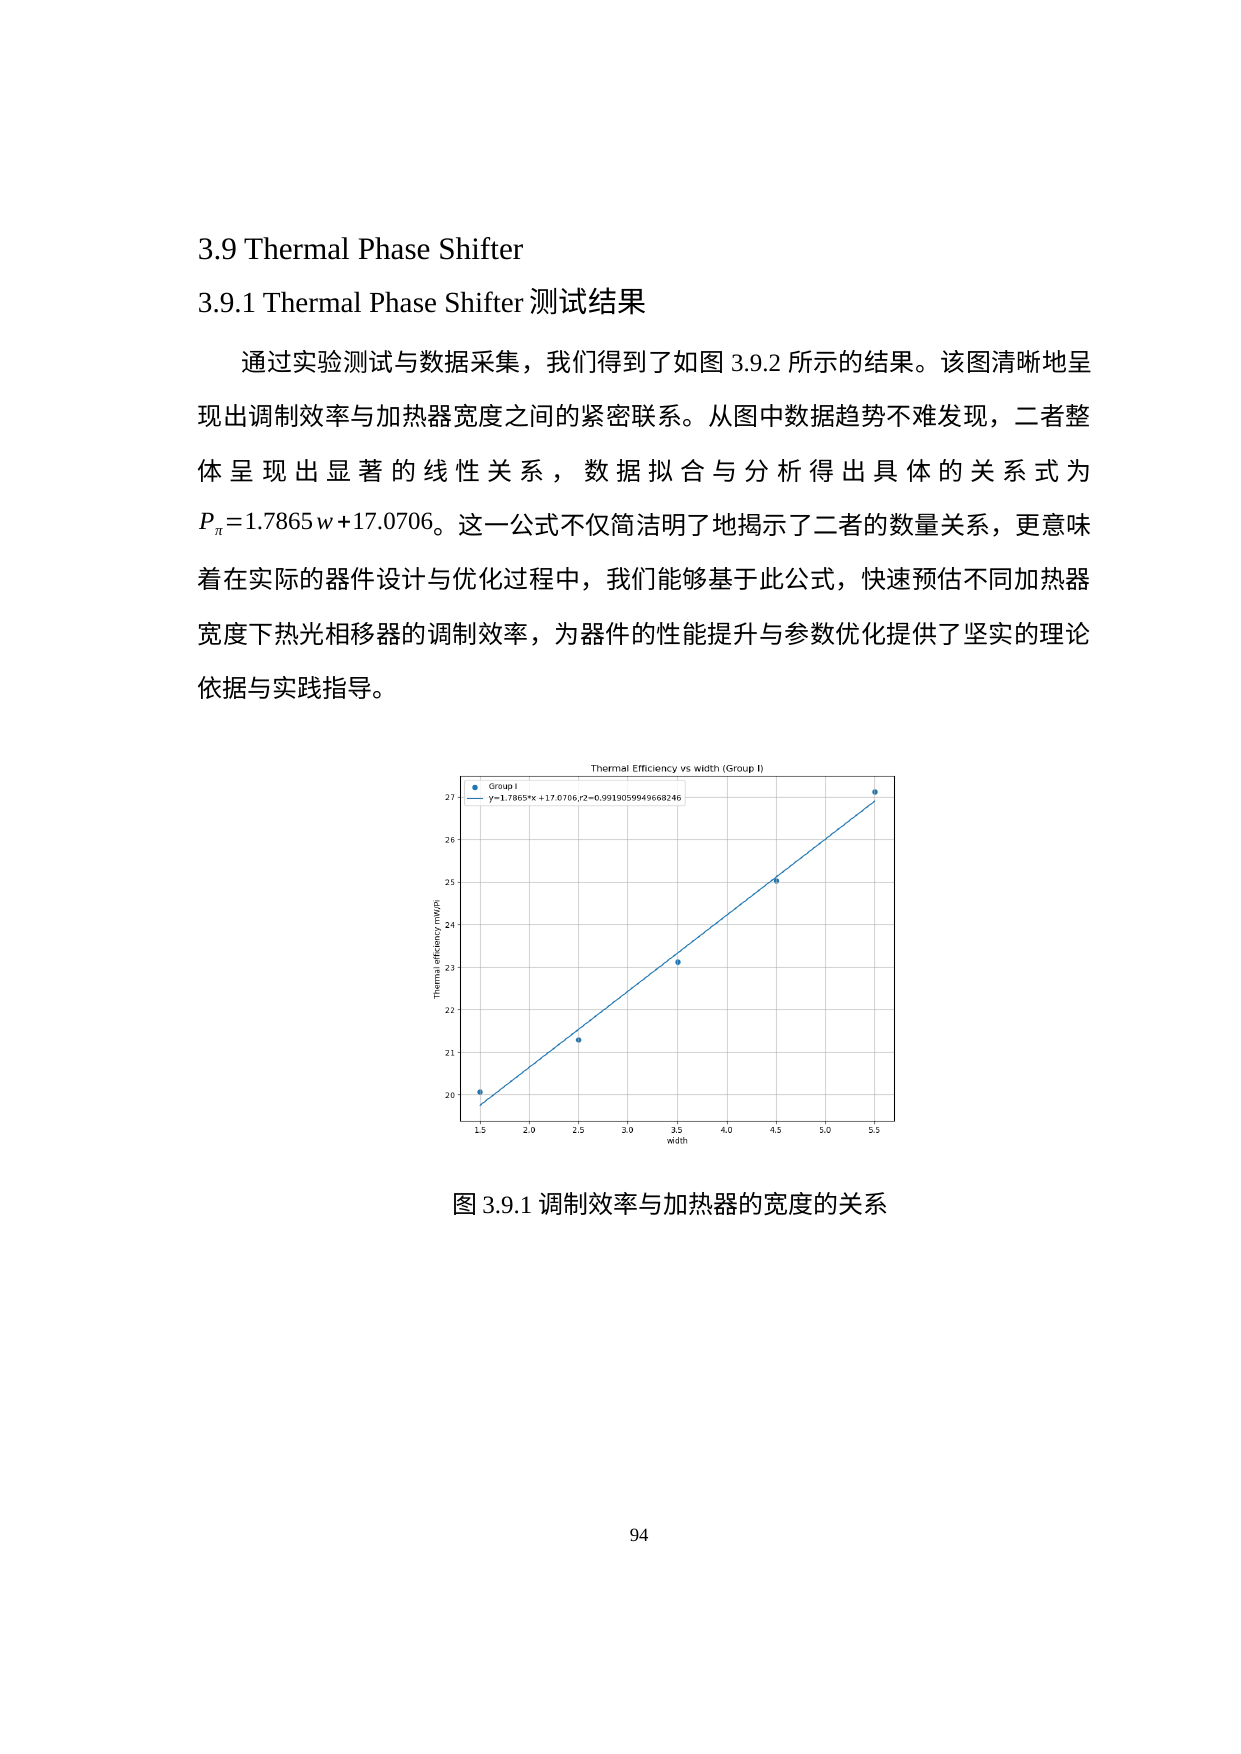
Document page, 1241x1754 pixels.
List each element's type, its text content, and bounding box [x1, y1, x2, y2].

text 3.9 Thermal Phase Shifter [198, 230, 1092, 266]
text 3.9.1 Thermal Phase Shifter测试结果 [198, 279, 1092, 321]
text 图3.9.1 调制效率与加热器的宽度的关系 [198, 1184, 1092, 1221]
text 通过实验测试与数据采集，我们得到了如图 3.9.2 所示的结果。该图清晰地呈现出调制效率与加热器宽度之间的紧密联系。从图中数据趋势不难发现，二者整体呈现出显著的线性关系，数据拟合与分析得出具体的关系式为 。这一公式不仅简洁明了地揭示了二者的数量关系，更意味着在实际的器件设计与优化过程中，我们能够基于此公式，快速预估不同加热器宽度下热光相移器的调制效率，为器件的性能提升与参数优化提供了坚实的理论依据与实践指导。 [198, 342, 1092, 705]
picture [390, 722, 950, 1170]
